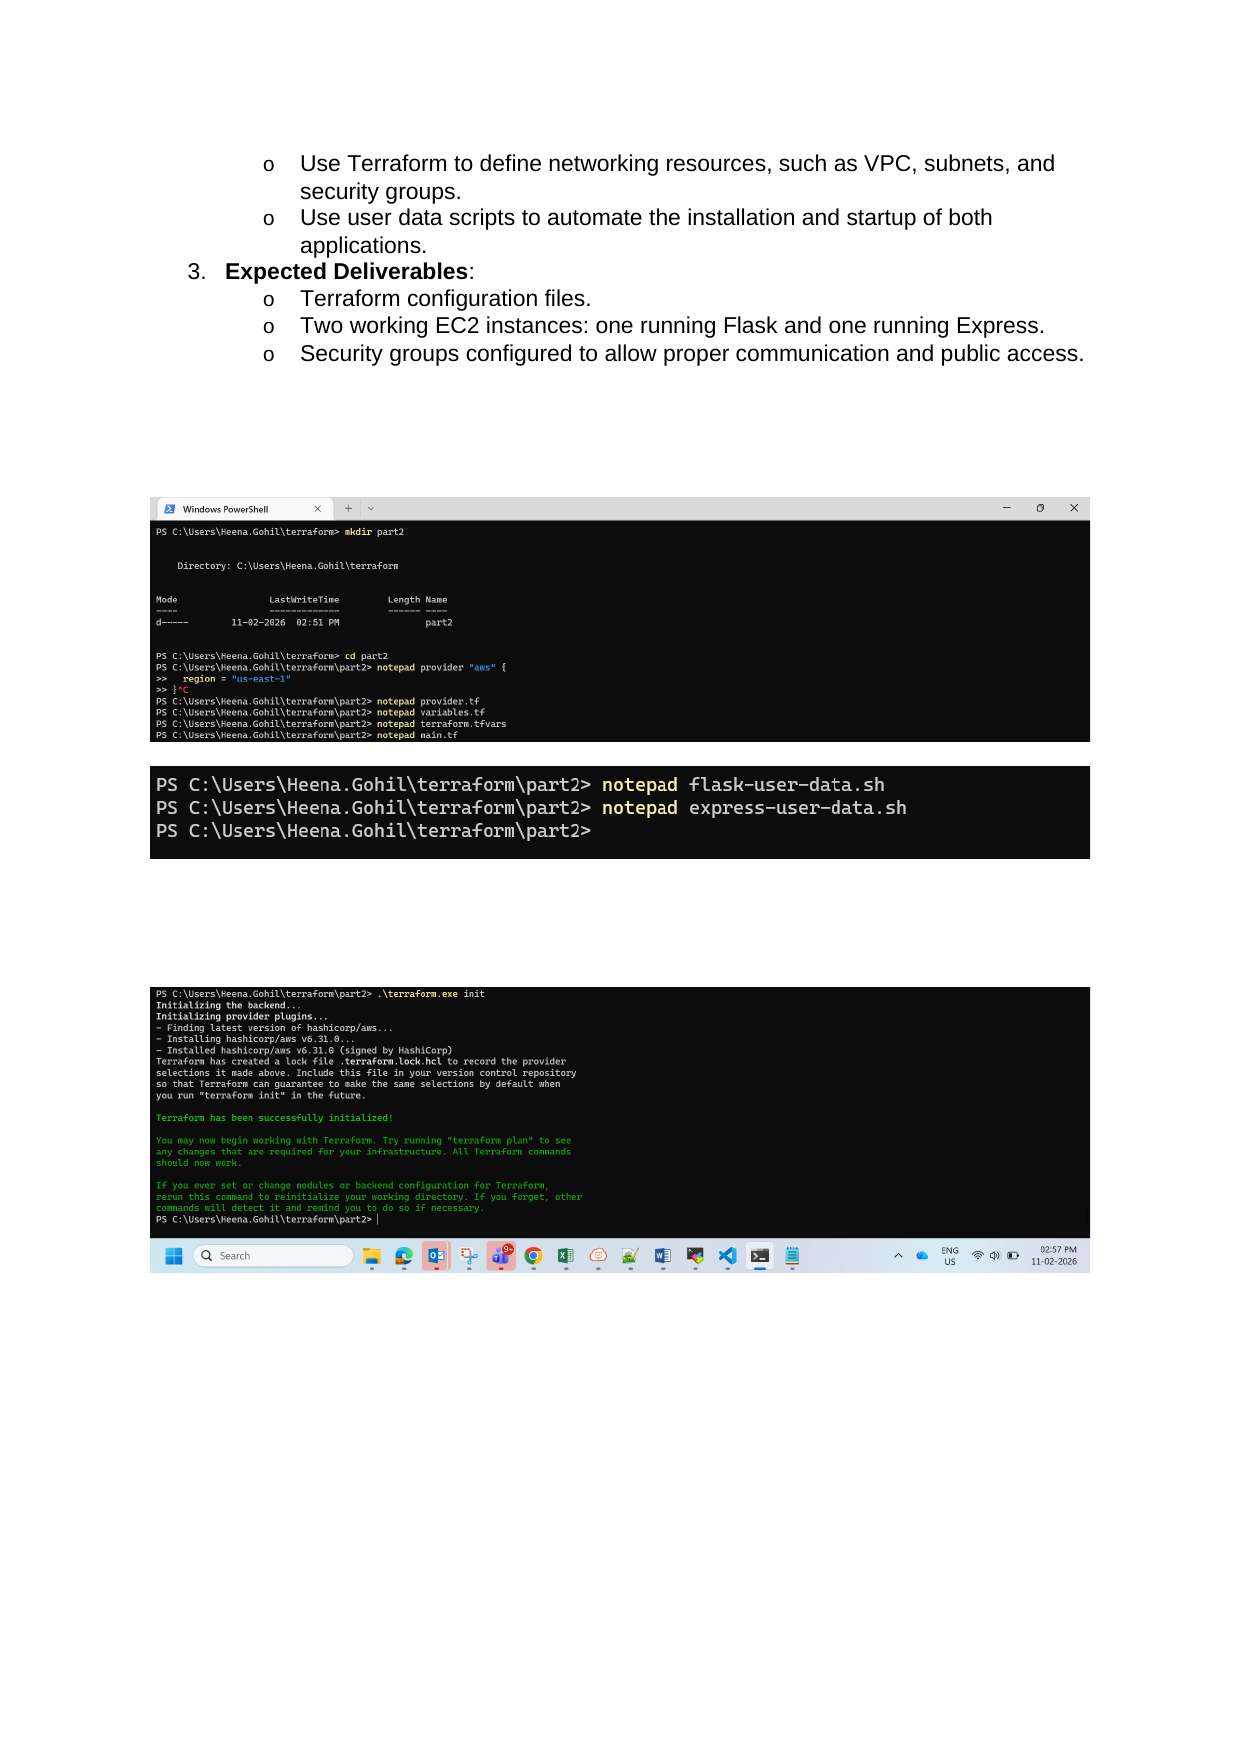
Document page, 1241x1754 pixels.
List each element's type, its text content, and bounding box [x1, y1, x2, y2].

list Security groups configured to allow proper communication and public access. [262, 340, 1090, 368]
picture [150, 987, 1091, 1273]
list Use user data scripts to automate the installation and startup of both applications. [262, 204, 1090, 258]
list Terraform configuration files. [262, 284, 1090, 312]
list Two working EC2 instances: one running Flask and one running Express. [262, 312, 1090, 340]
list Expected Deliverables: [187, 258, 1090, 284]
picture [150, 766, 1091, 859]
picture [150, 497, 1091, 742]
list Use Terraform to define networking resources, such as VPC, subnets, and security groups. [262, 150, 1090, 204]
